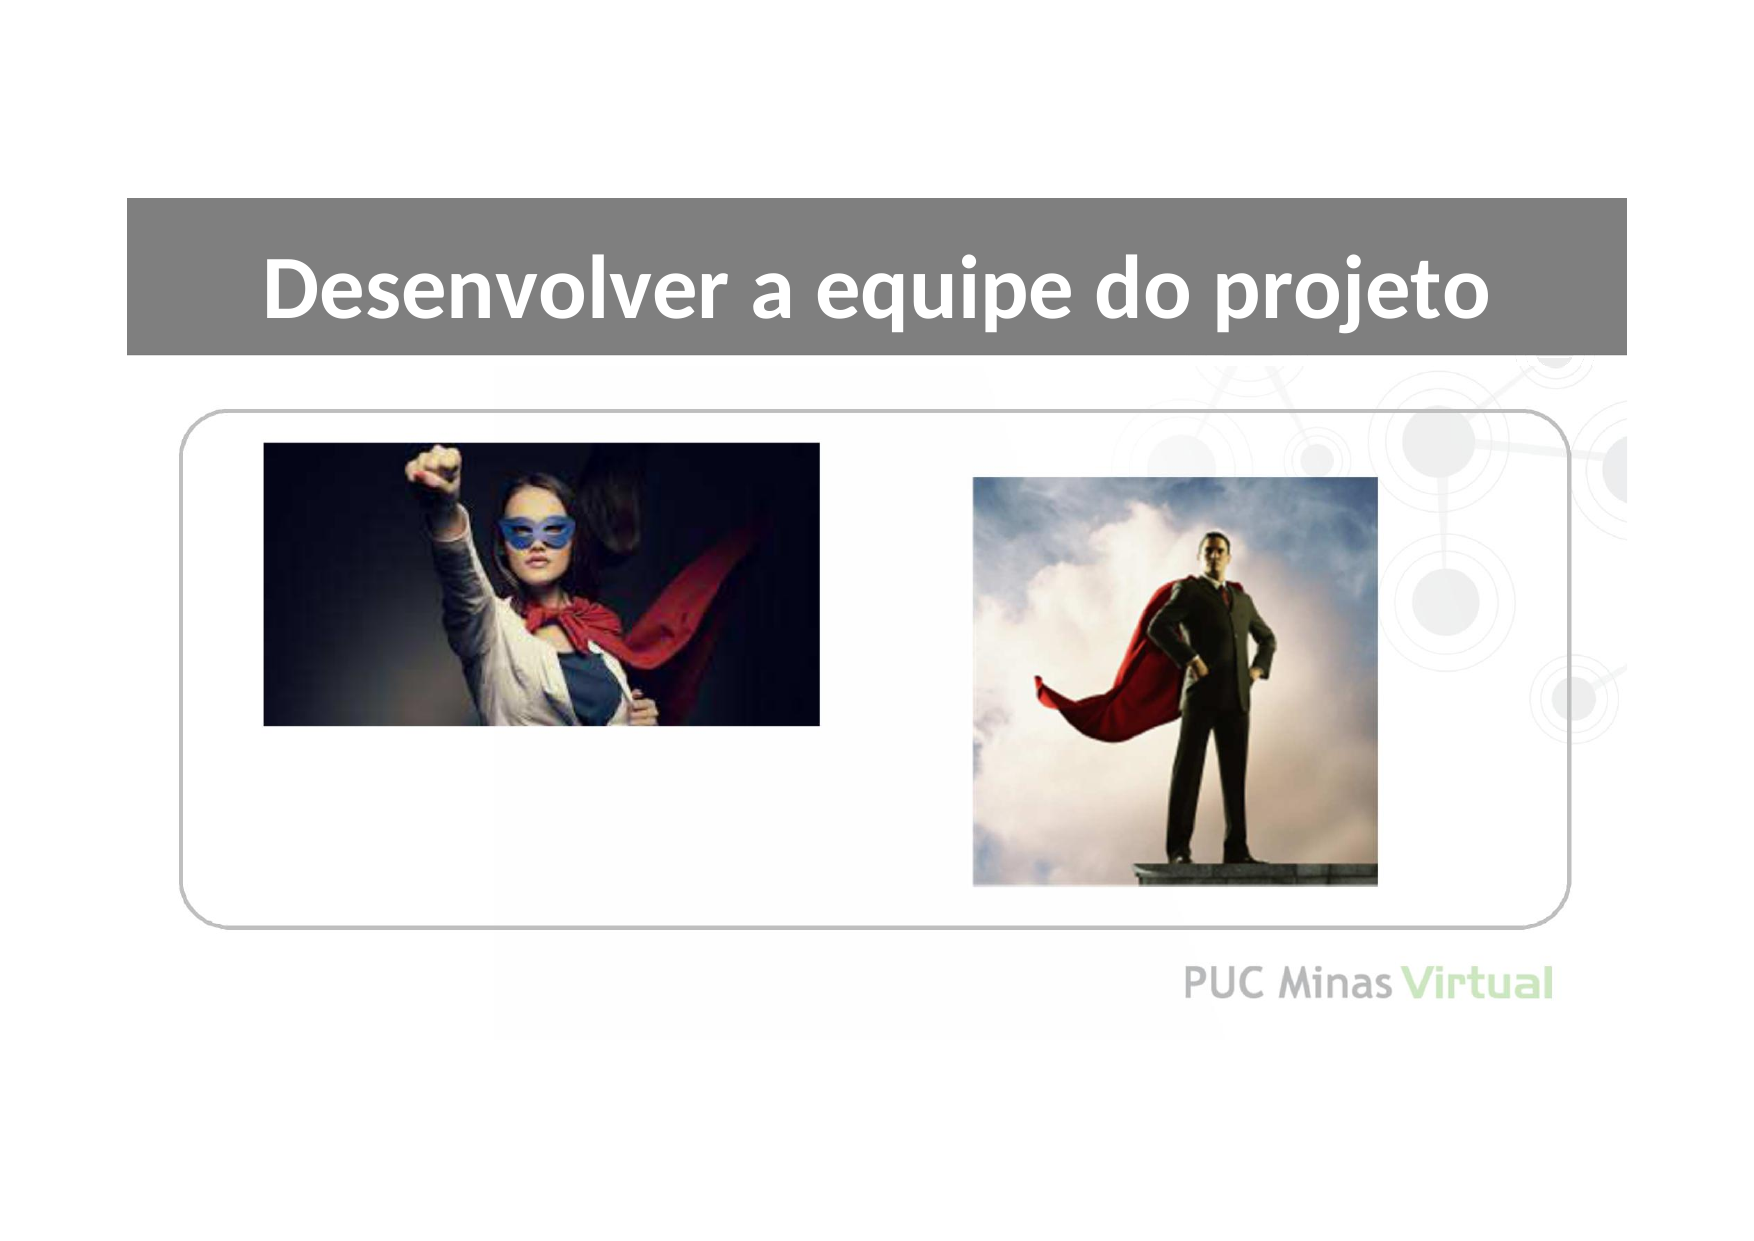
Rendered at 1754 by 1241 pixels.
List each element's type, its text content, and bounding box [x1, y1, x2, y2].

picture [127, 198, 1628, 1042]
text Desenvolver a equipe do projeto [150, 231, 1604, 341]
